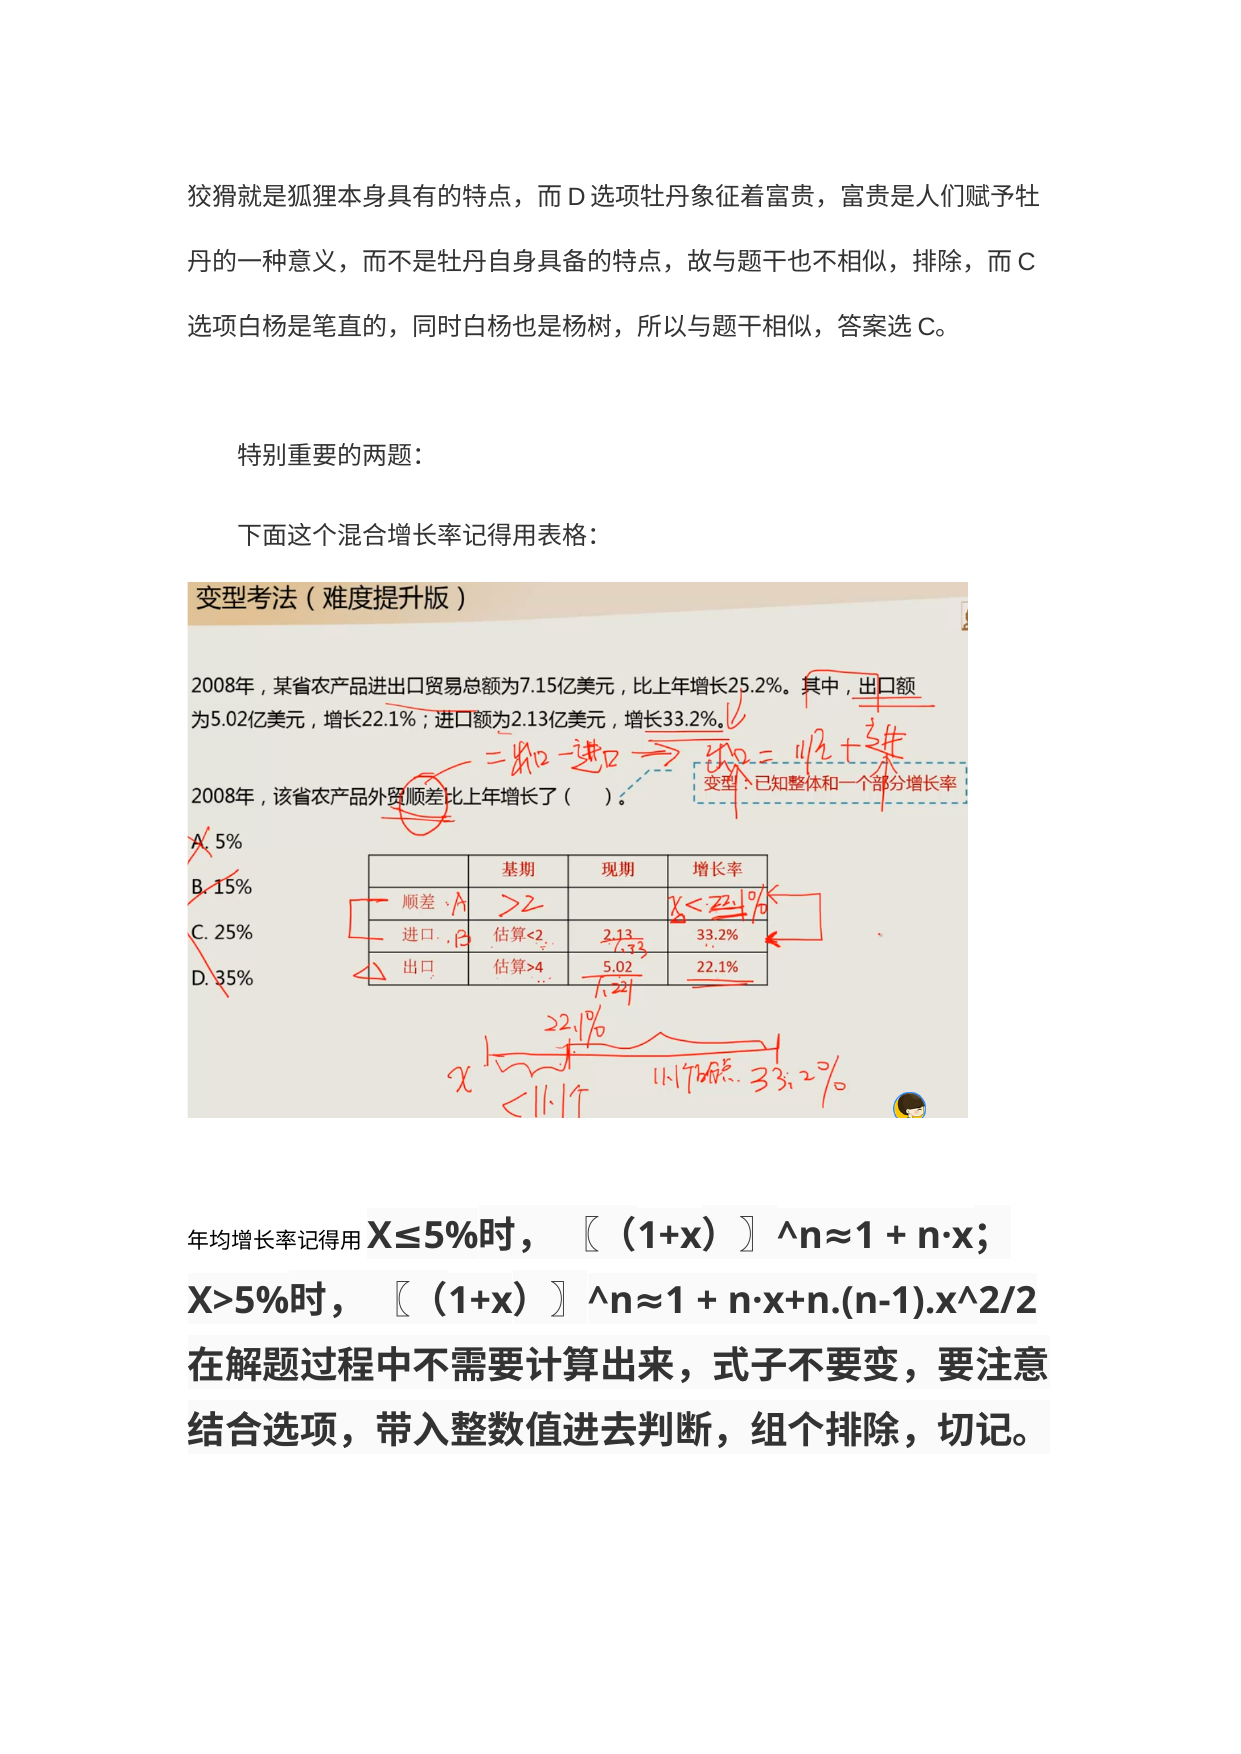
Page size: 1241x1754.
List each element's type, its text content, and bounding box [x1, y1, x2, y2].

text 在解题过程中不需要计算出来，式子不要变，要注意结合选项，带入整数值进去判断，组个排除，切记。 [187, 1329, 1053, 1459]
picture [187, 582, 968, 1118]
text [187, 162, 1053, 357]
text 年均增长率记得用X≤5%时， 〖（1+x）〗^n≈1 + n·x；X>5%时， 〖（1+x）〗^n≈1 + n·x+n.(n-1).x^2/2 [187, 1199, 1053, 1329]
text 下面这个混合增长率记得用表格： [187, 501, 1053, 566]
text 特别重要的两题： [187, 421, 1053, 486]
